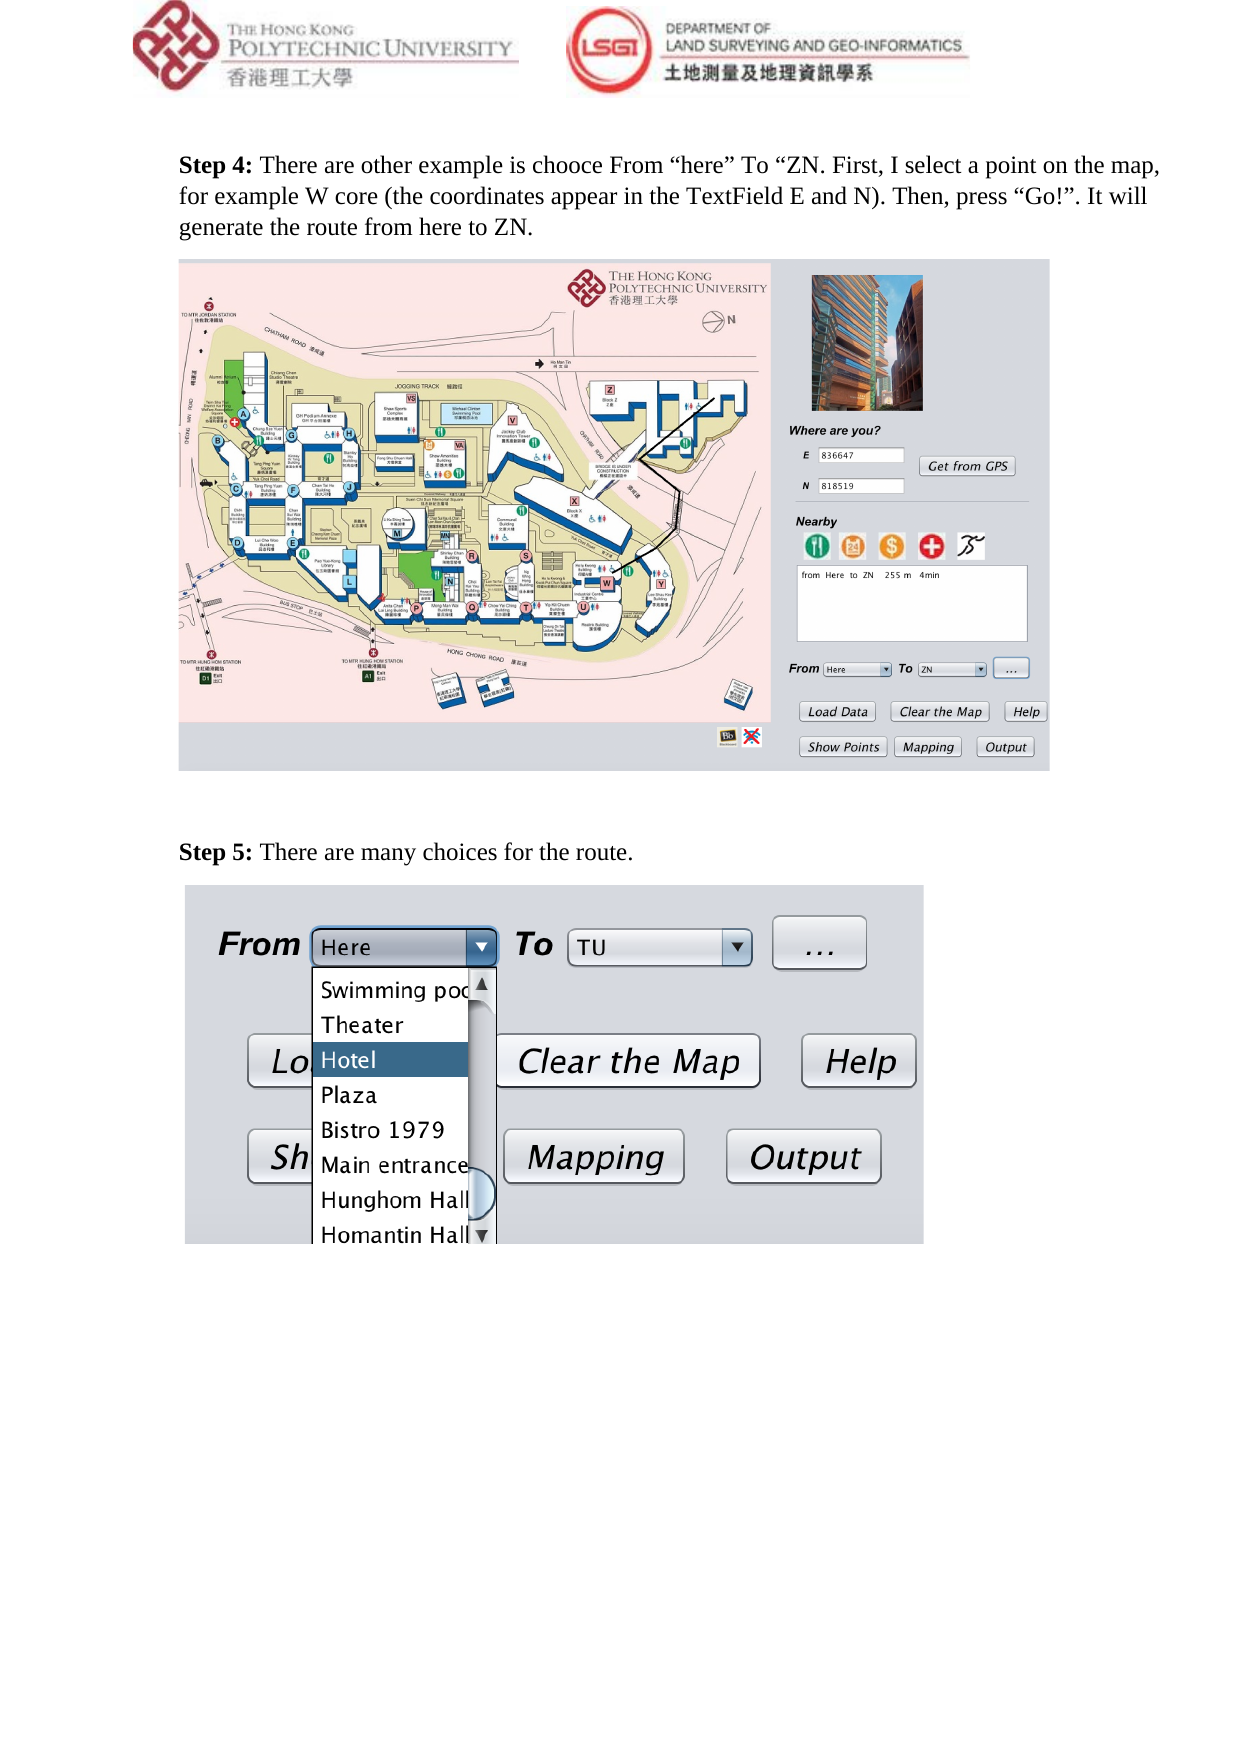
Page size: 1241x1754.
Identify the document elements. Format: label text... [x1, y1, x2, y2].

picture [184, 885, 924, 1244]
text Step 4: There are other example is chooce From “here” To “ZN. First, I select a point on the map, for example W core (the coordinates appear in the TextField E and N). Then, press “Go!”. It will generate the route from here to ZN. [179, 150, 1195, 241]
text Step 5: There are many choices for the route. [179, 837, 1195, 866]
picture [132, 0, 519, 98]
picture [178, 259, 1050, 771]
picture [566, 6, 971, 98]
